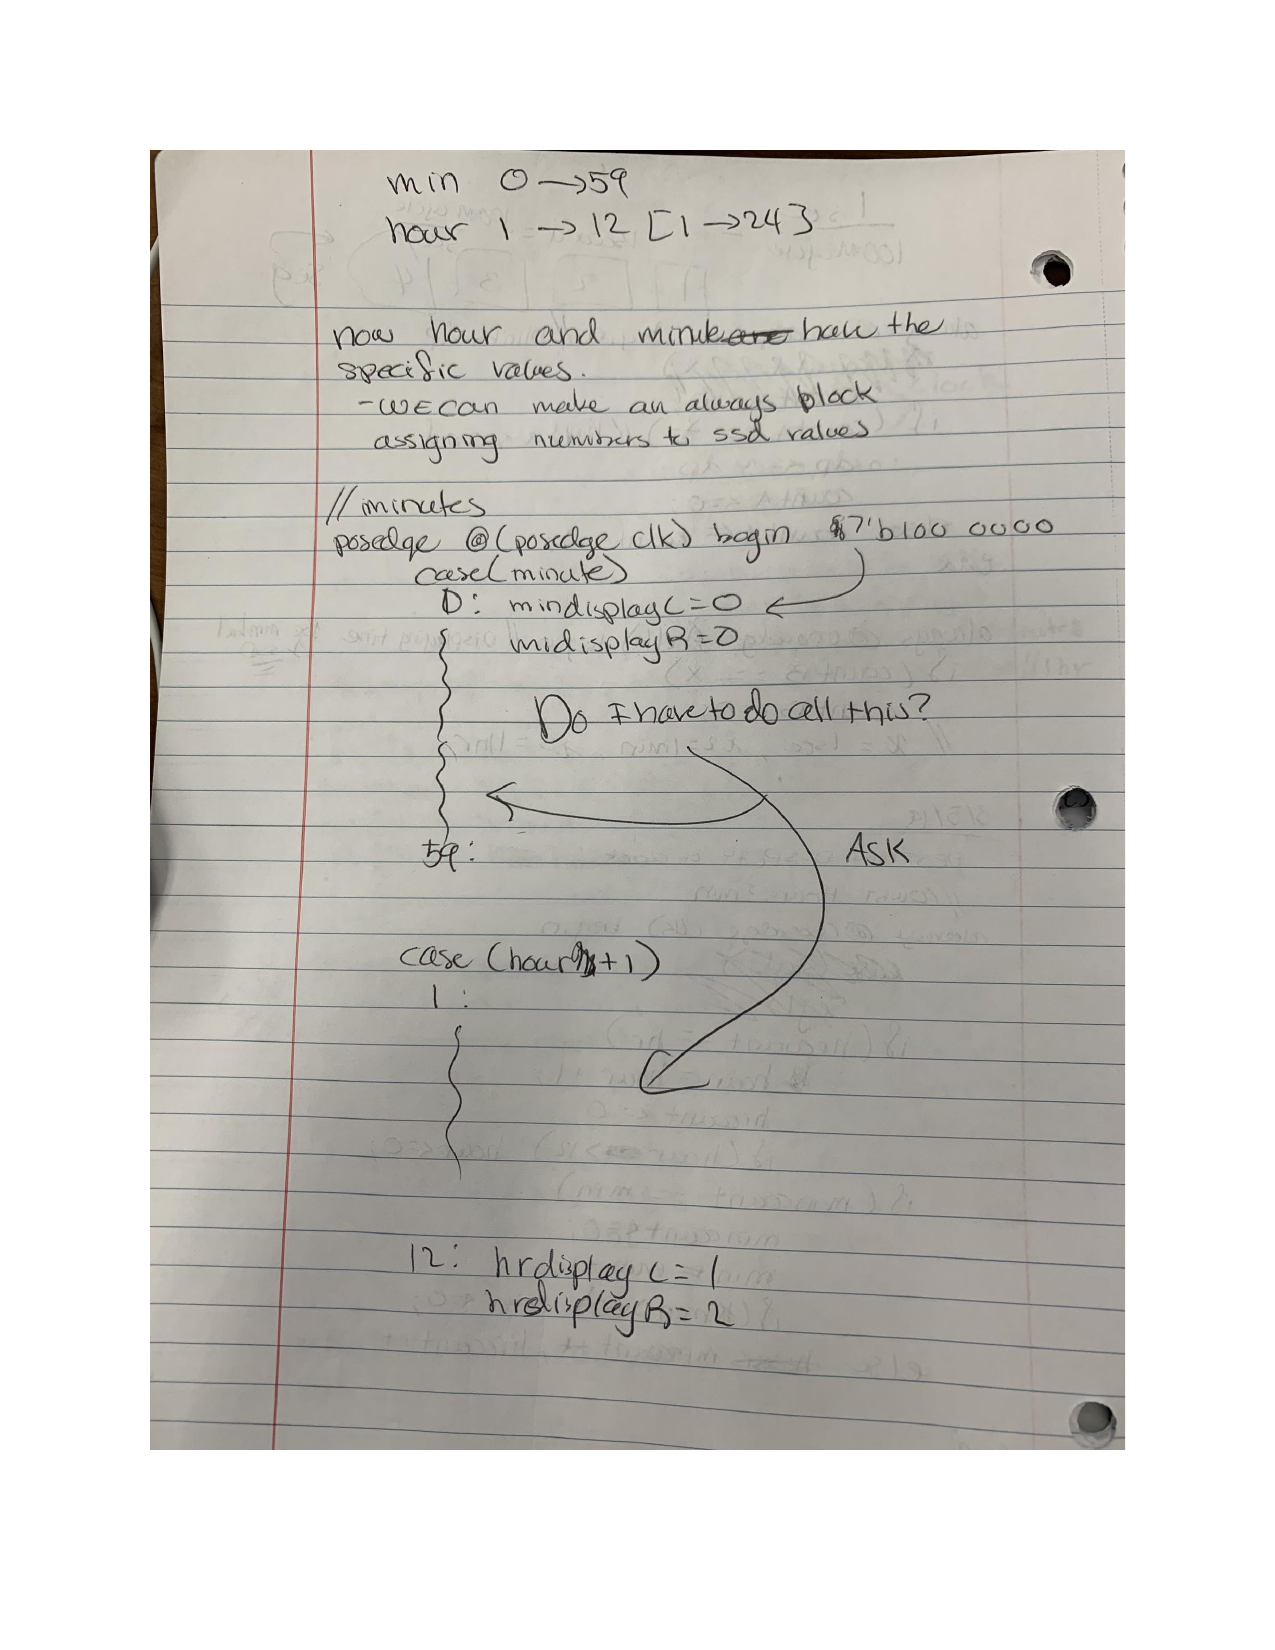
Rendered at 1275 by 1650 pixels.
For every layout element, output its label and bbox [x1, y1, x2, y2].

picture [150, 150, 1125, 1450]
